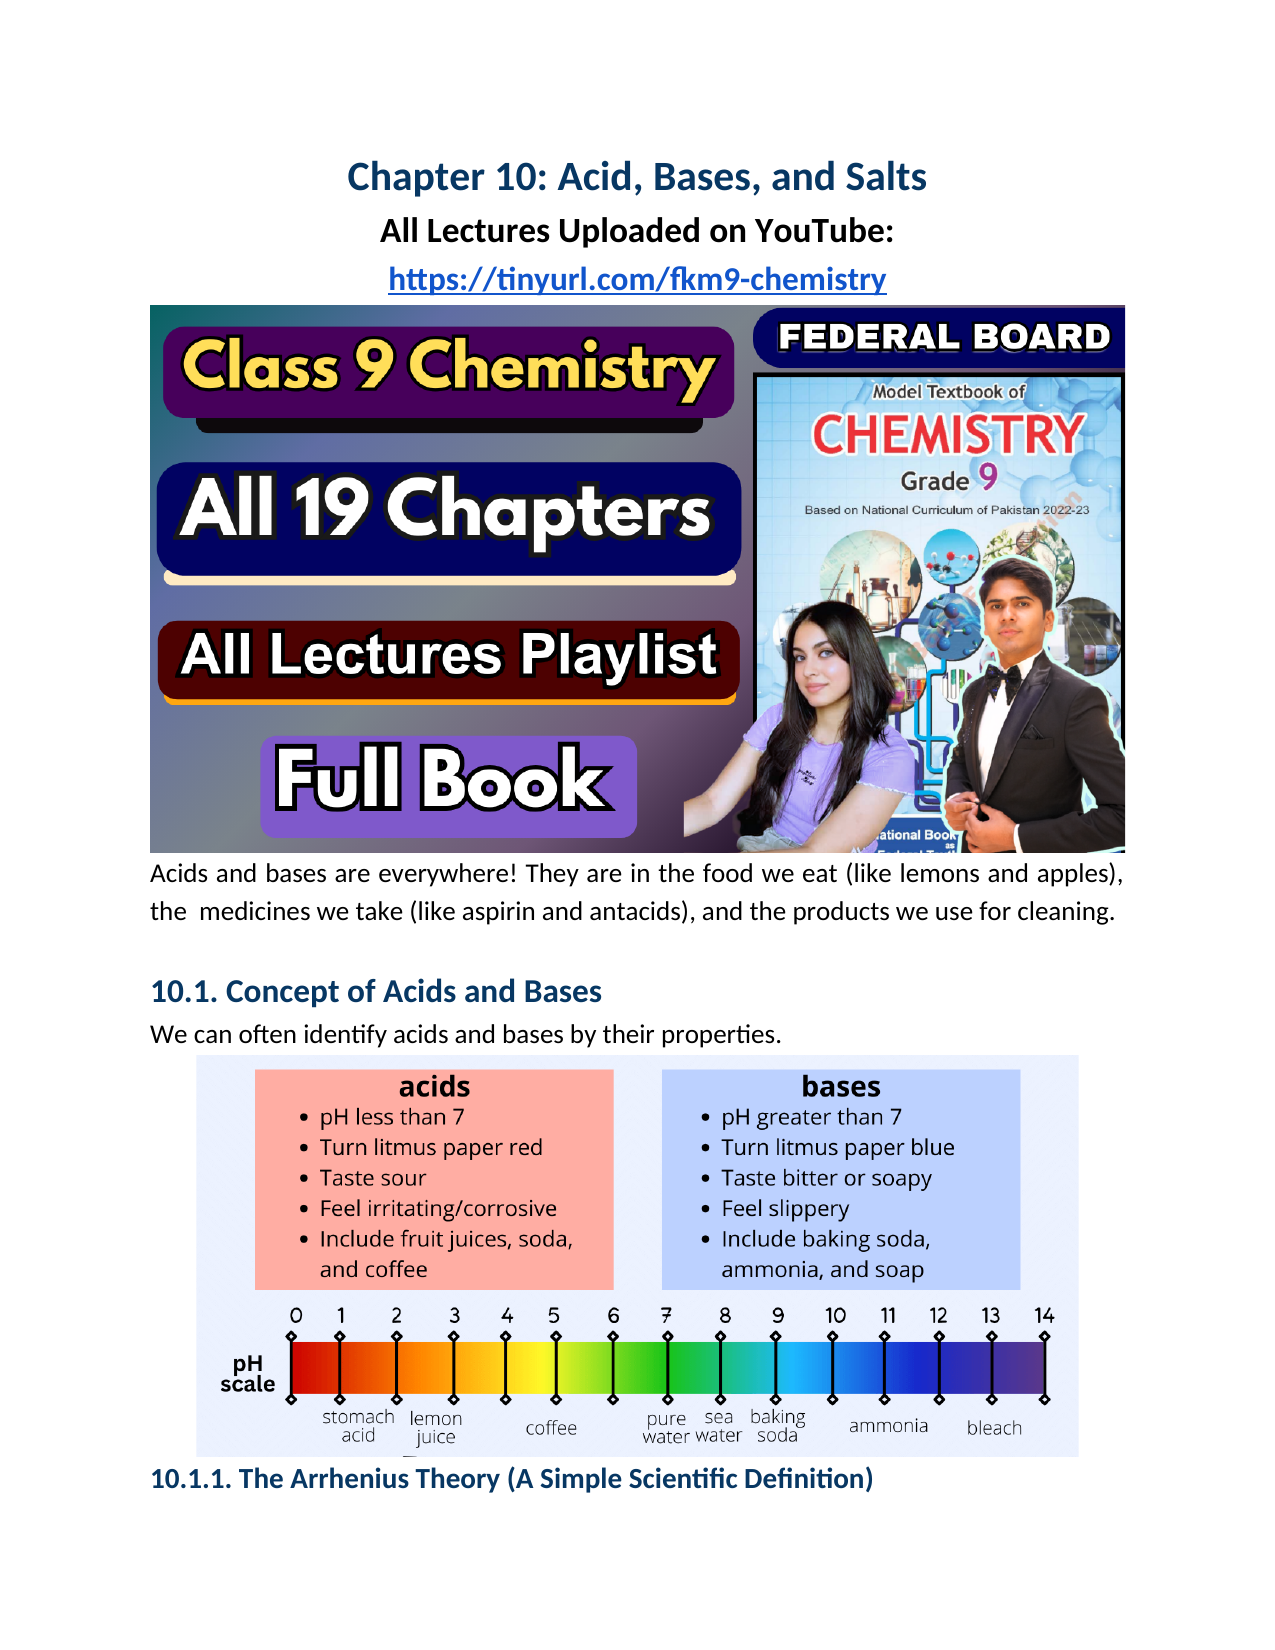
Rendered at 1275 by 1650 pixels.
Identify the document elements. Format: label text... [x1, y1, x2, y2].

text All Lectures Uploaded on YouTube: [150, 208, 1125, 252]
text https://tinyurl.com/fkm9-chemistry [150, 258, 1125, 299]
text Acids and bases are everywhere! They are in the food we eat (like lemons and apples), the medicines we take (like aspirin and antacids), and the products we use for cleaning. [150, 857, 1125, 928]
text Chapter 10: Acid, Bases, and Salts [150, 150, 1125, 201]
picture [150, 305, 1125, 853]
text We can often identify acids and bases by their properties. [150, 1017, 1125, 1050]
picture [196, 1055, 1079, 1457]
text 10.1. Concept of Acids and Bases [150, 970, 1125, 1011]
text 10.1.1. The Arrhenius Theory (A Simple Scientific Definition) [150, 1460, 1125, 1496]
